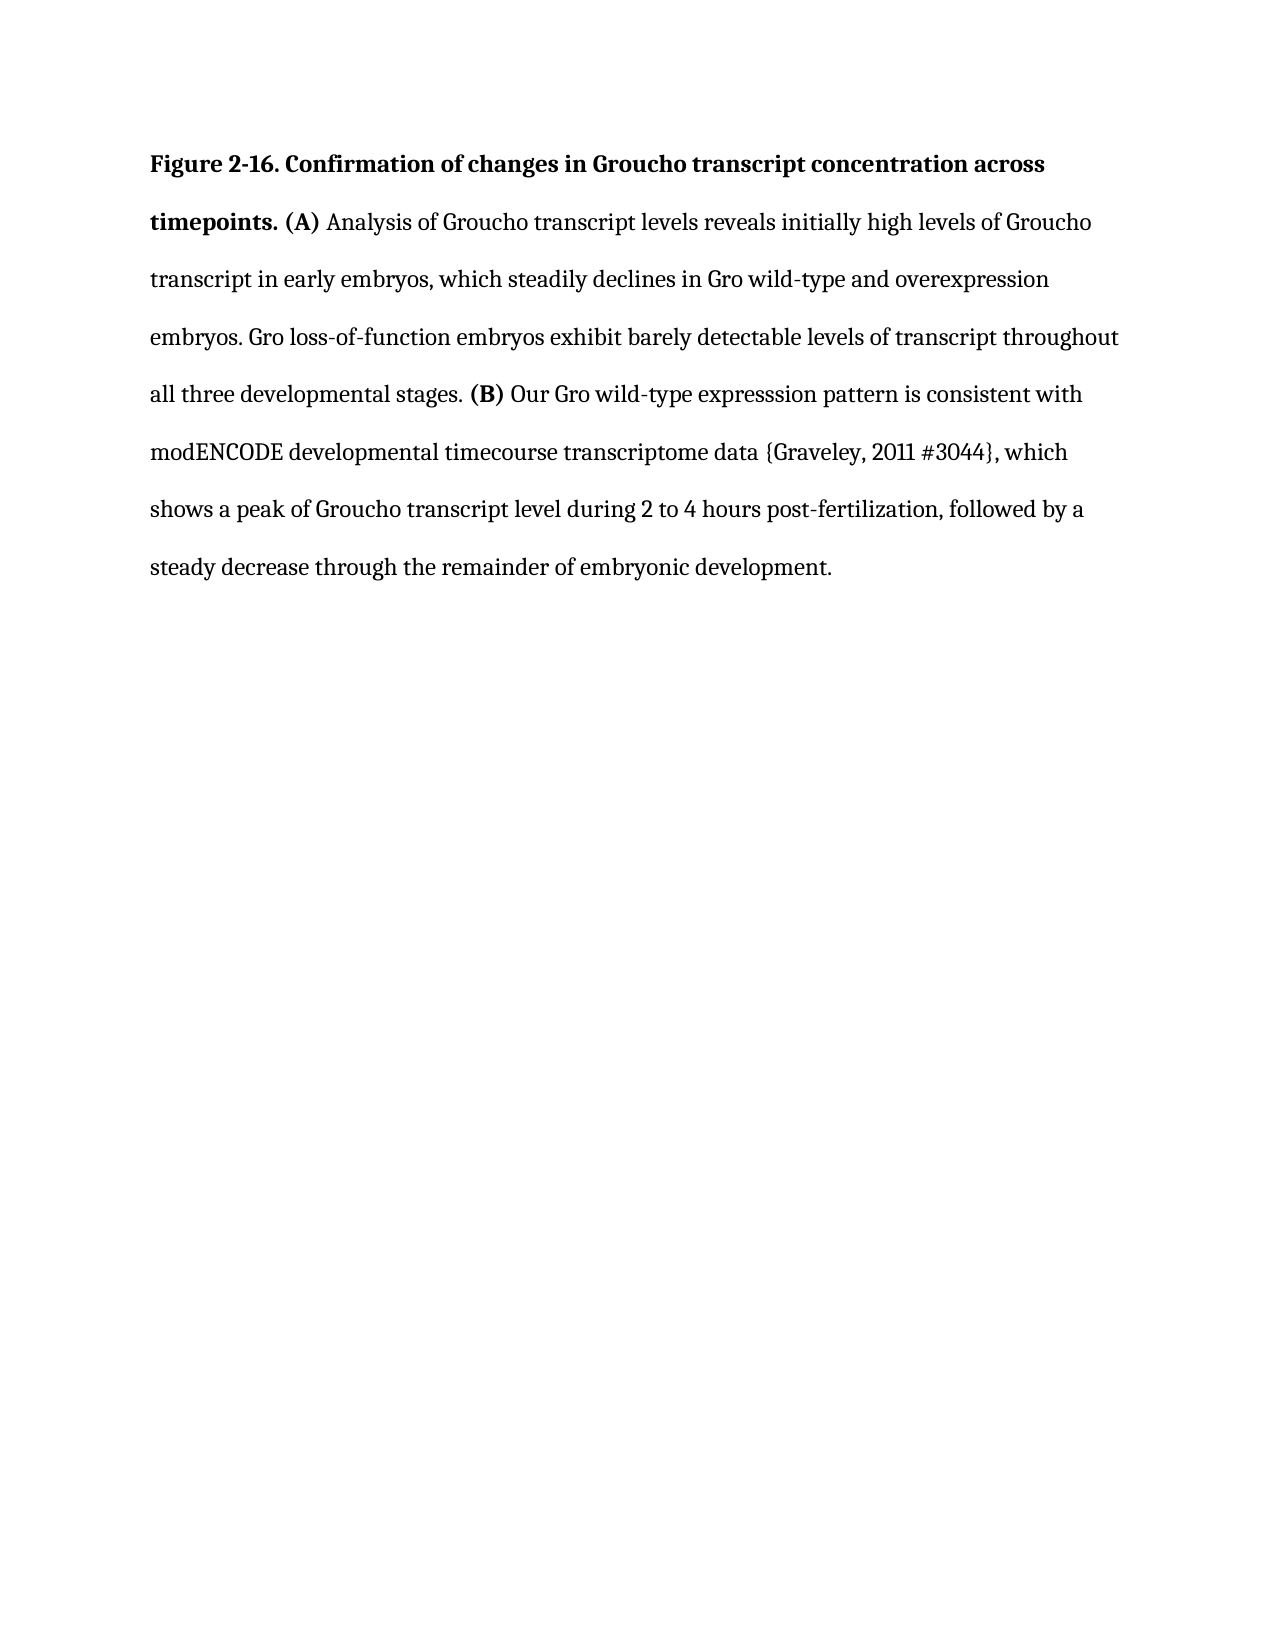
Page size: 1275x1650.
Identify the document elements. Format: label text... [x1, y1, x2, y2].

text Figure 2-16. Confirmation of changes in Groucho transcript concentration across timepoints. (A) Analysis of Groucho transcript levels reveals initially high levels of Groucho transcript in early embryos, which steadily declines in Gro wild-type and overexpression embryos. Gro loss-of-function embryos exhibit barely detectable levels of transcript throughout all three developmental stages. (B) Our Gro wild-type expresssion pattern is consistent with modENCODE developmental timecourse transcriptome data {Graveley, 2011 #3044}, which shows a peak of Groucho transcript level during 2 to 4 hours post-fertilization, followed by a steady decrease through the remainder of embryonic development. [150, 150, 1125, 581]
